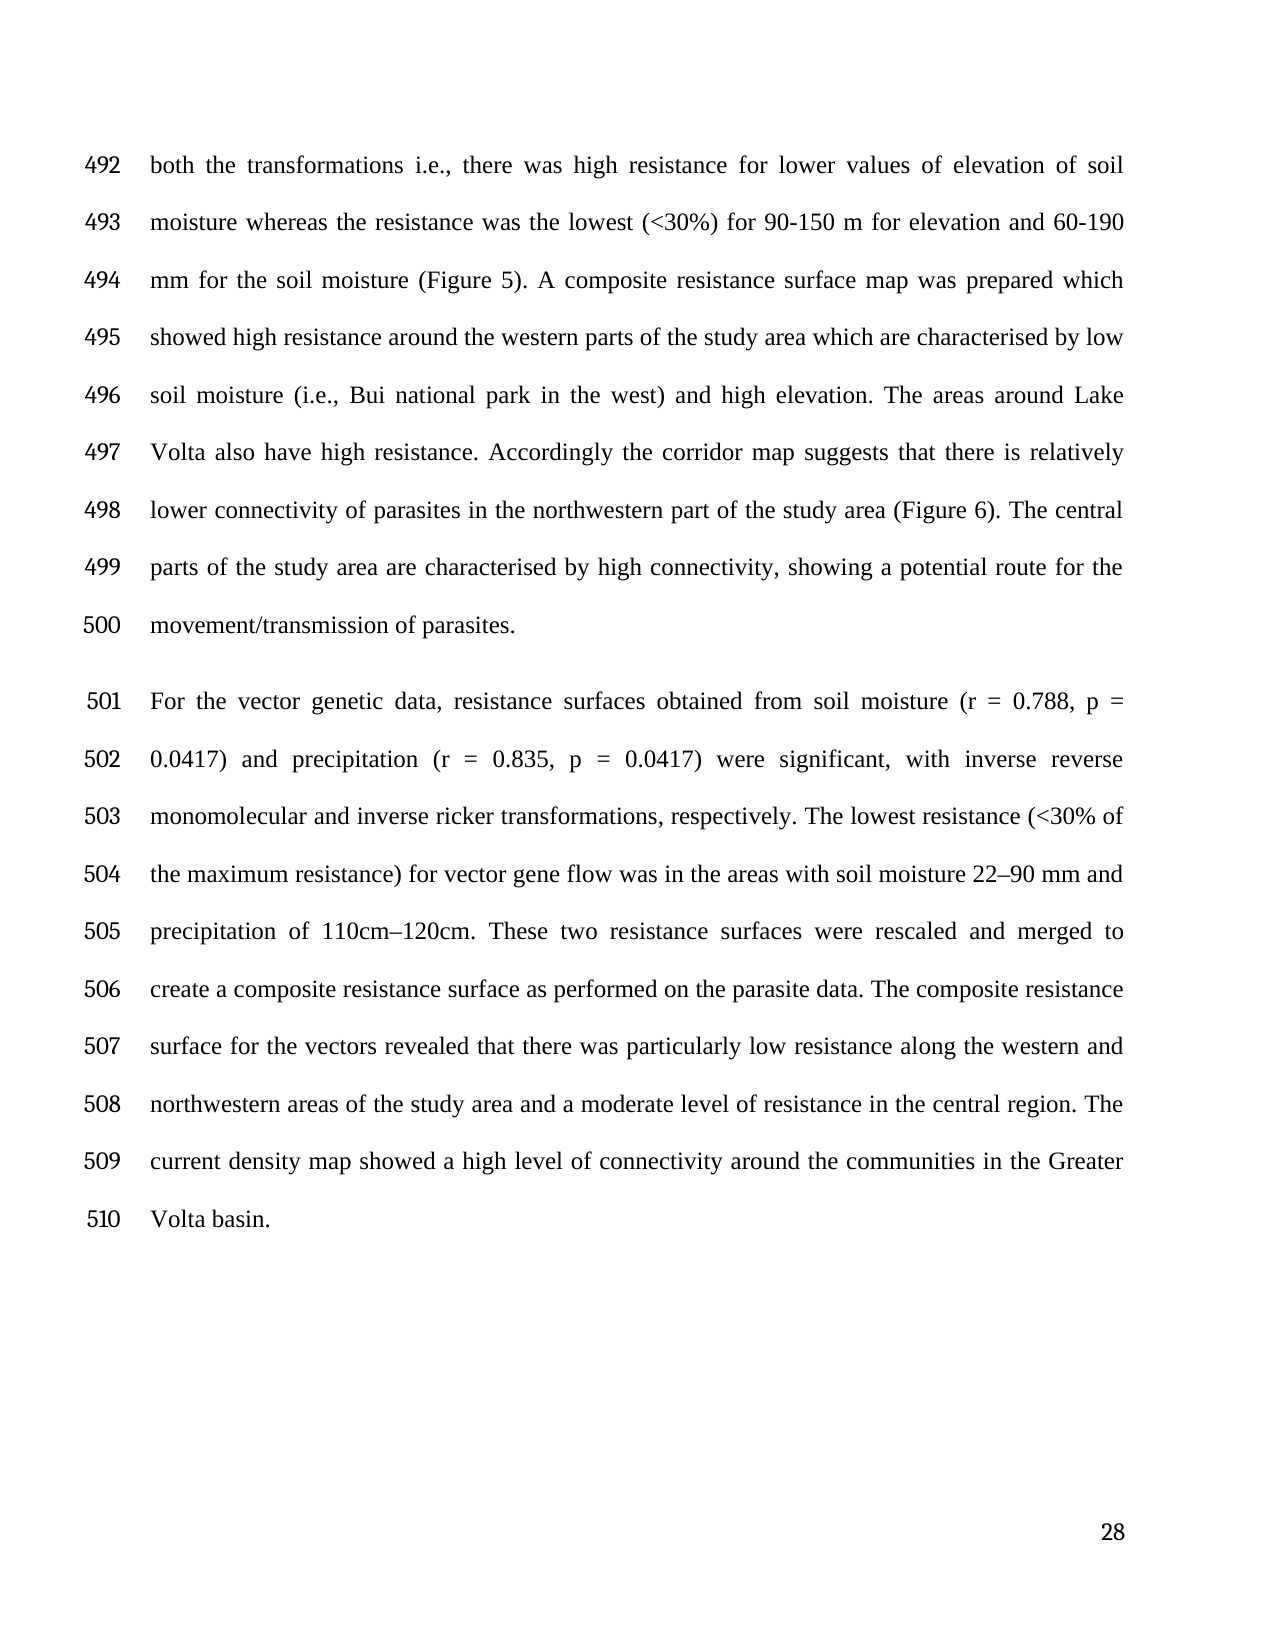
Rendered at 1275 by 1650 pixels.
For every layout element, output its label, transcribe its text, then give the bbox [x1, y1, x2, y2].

text For the vector genetic data, resistance surfaces obtained from soil moisture (r = 0.788, p = 0.0417) and precipitation (r = 0.835, p = 0.0417) were significant, with inverse reverse monomolecular and inverse ricker transformations, respectively. The lowest resistance (<30% of the maximum resistance) for vector gene flow was in the areas with soil moisture 22–90 mm and precipitation of 110cm–120cm. These two resistance surfaces were rescaled and merged to create a composite resistance surface as performed on the parasite data. The composite resistance surface for the vectors revealed that there was particularly low resistance along the western and northwestern areas of the study area and a moderate level of resistance in the central region. The current density map showed a high level of connectivity around the communities in the Greater Volta basin. [150, 686, 1125, 1232]
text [150, 150, 1125, 639]
